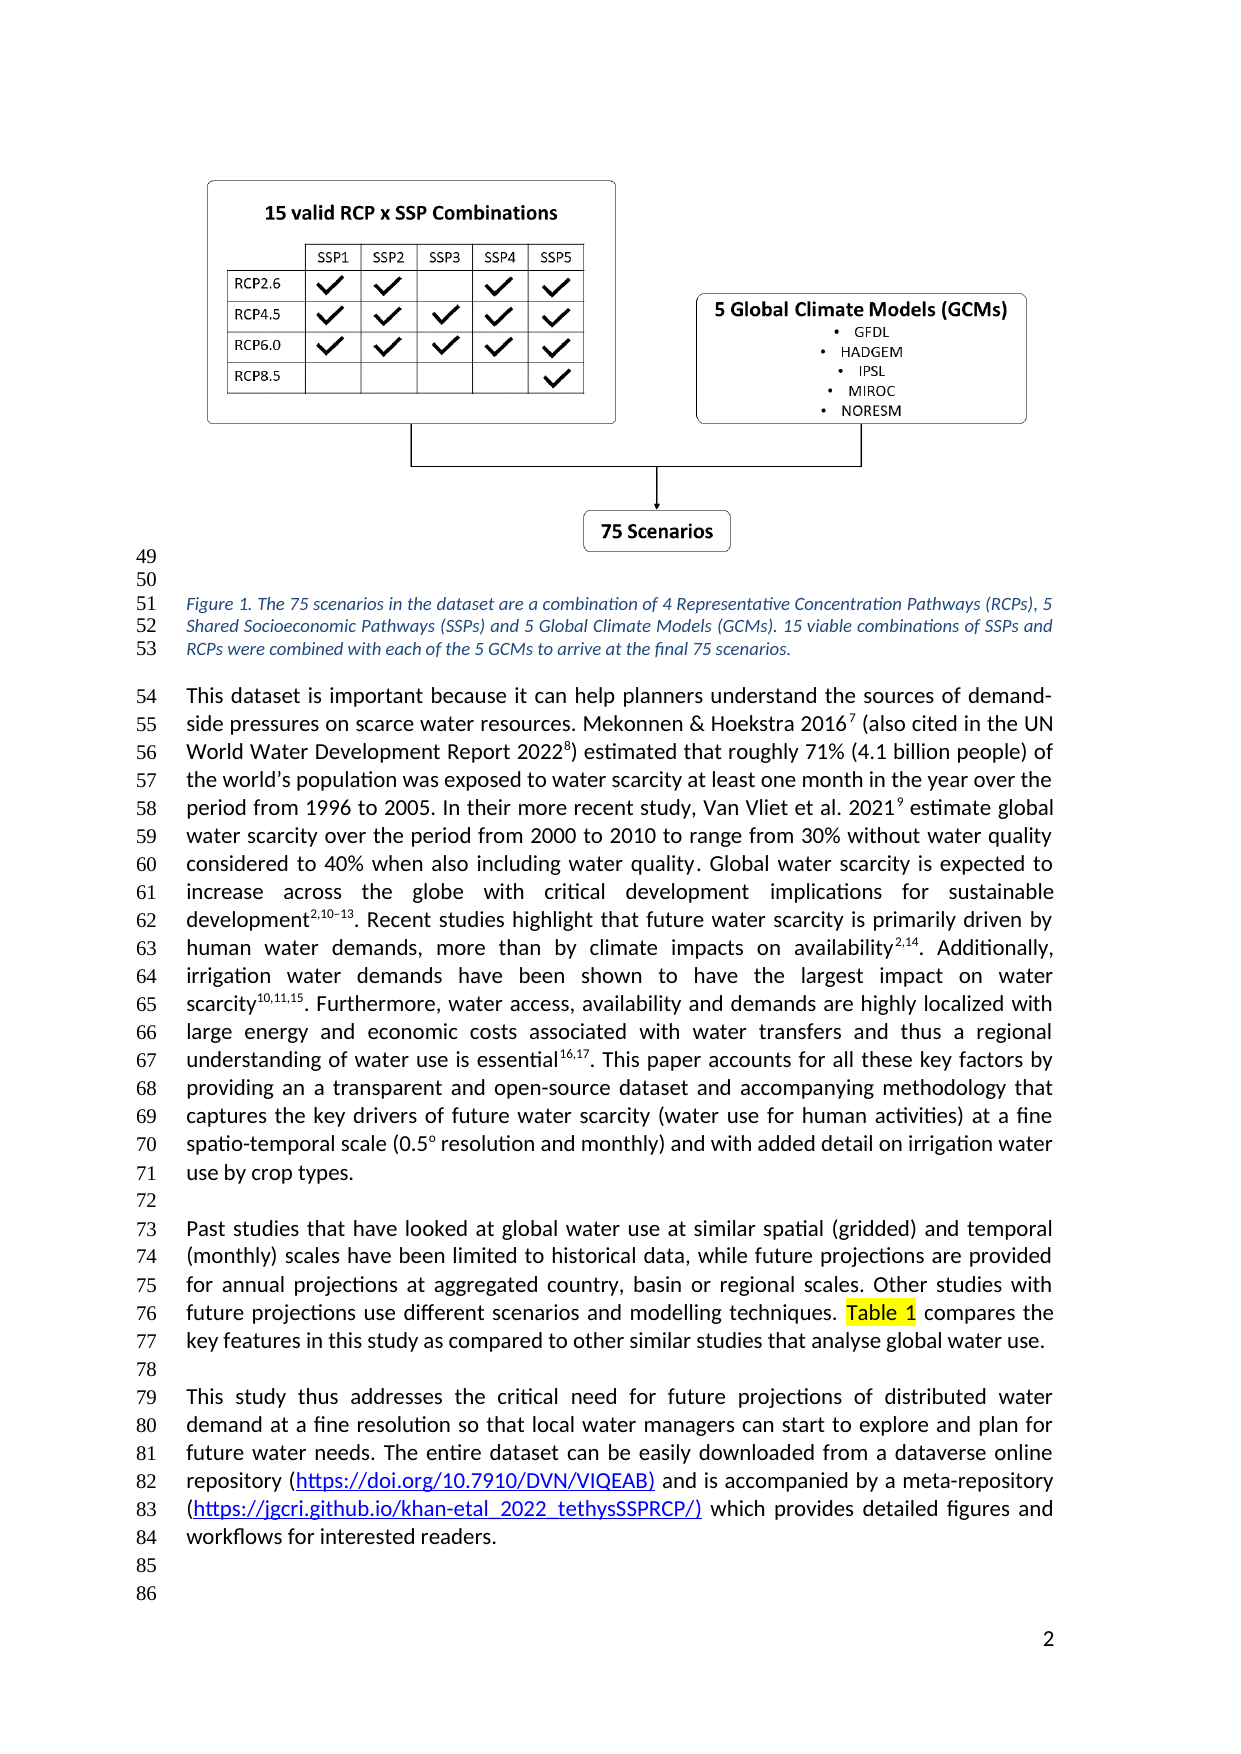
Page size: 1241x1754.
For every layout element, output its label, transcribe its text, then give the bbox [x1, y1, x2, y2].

text This dataset is important because it can help planners understand the sources of demand-side pressures on scarce water resources. Mekonnen & Hoekstra 20167 (also cited in the UN World Water Development Report 20228) estimated that roughly 71% (4.1 billion people) of the world’s population was exposed to water scarcity at least one month in the year over the period from 1996 to 2005. In their more recent study, Van Vliet et al. 20219 estimate global water scarcity over the period from 2000 to 2010 to range from 30% without water quality considered to 40% when also including water quality. Global water scarcity is expected to increase across the globe with critical development implications for sustainable development2,10–13. Recent studies highlight that future water scarcity is primarily driven by human water demands, more than by climate impacts on availability2,14. Additionally, irrigation water demands have been shown to have the largest impact on water scarcity10,11,15. Furthermore, water access, availability and demands are highly localized with large energy and economic costs associated with water transfers and thus a regional understanding of water use is essential16,17. This paper accounts for all these key factors by providing an a transparent and open-source dataset and accompanying methodology that captures the key drivers of future water scarcity (water use for human activities) at a fine spatio-temporal scale (0.5o resolution and monthly) and with added detail on irrigation water use by crop types. [186, 681, 1054, 1186]
text This study thus addresses the critical need for future projections of distributed water demand at a fine resolution so that local water managers can start to explore and plan for future water needs. The entire dataset can be easily downloaded from a dataverse online repository (https://doi.org/10.7910/DVN/VIQEAB) and is accompanied by a meta-repository (https://jgcri.github.io/khan-etal_2022_tethysSSPRCP/) which provides detailed figures and workflows for interested readers. [186, 1382, 1054, 1550]
picture [186, 141, 1061, 564]
text Past studies that have looked at global water use at similar spatial (gridded) and temporal (monthly) scales have been limited to historical data, while future projections are provided for annual projections at aggregated country, basin or regional scales. Other studies with future projections use different scenarios and modelling techniques. Table 1 compares the key features in this study as compared to other similar studies that analyse global water use. [186, 1214, 1054, 1354]
text Figure 1. The 75 scenarios in the dataset are a combination of 4 Representative Concentration Pathways (RCPs), 5 Shared Socioeconomic Pathways (SSPs) and 5 Global Climate Models (GCMs). 15 viable combinations of SSPs and RCPs were combined with each of the 5 GCMs to arrive at the final 75 scenarios. [186, 592, 1054, 660]
